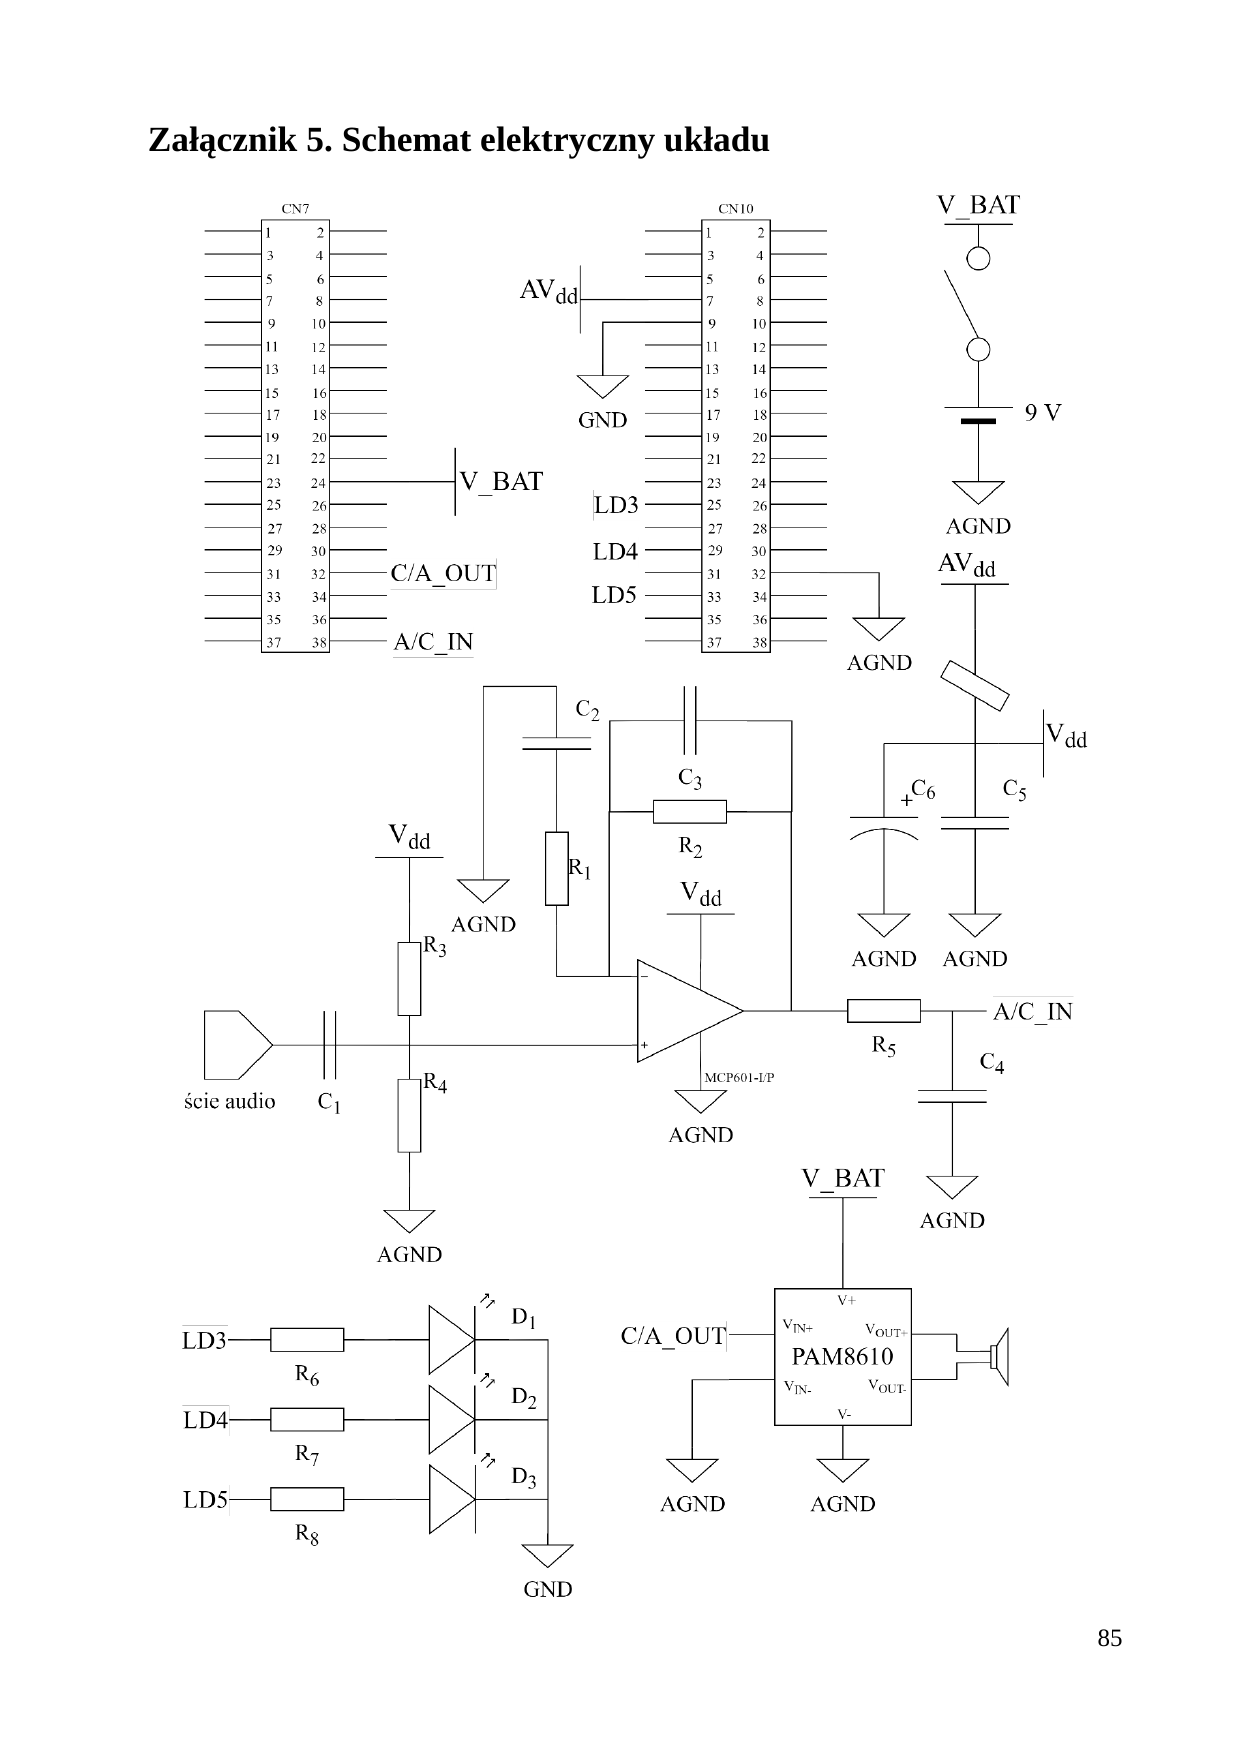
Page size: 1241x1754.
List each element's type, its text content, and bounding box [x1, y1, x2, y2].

text Załącznik 5. Schemat elektryczny układu [148, 118, 1122, 159]
picture [182, 187, 1088, 1602]
